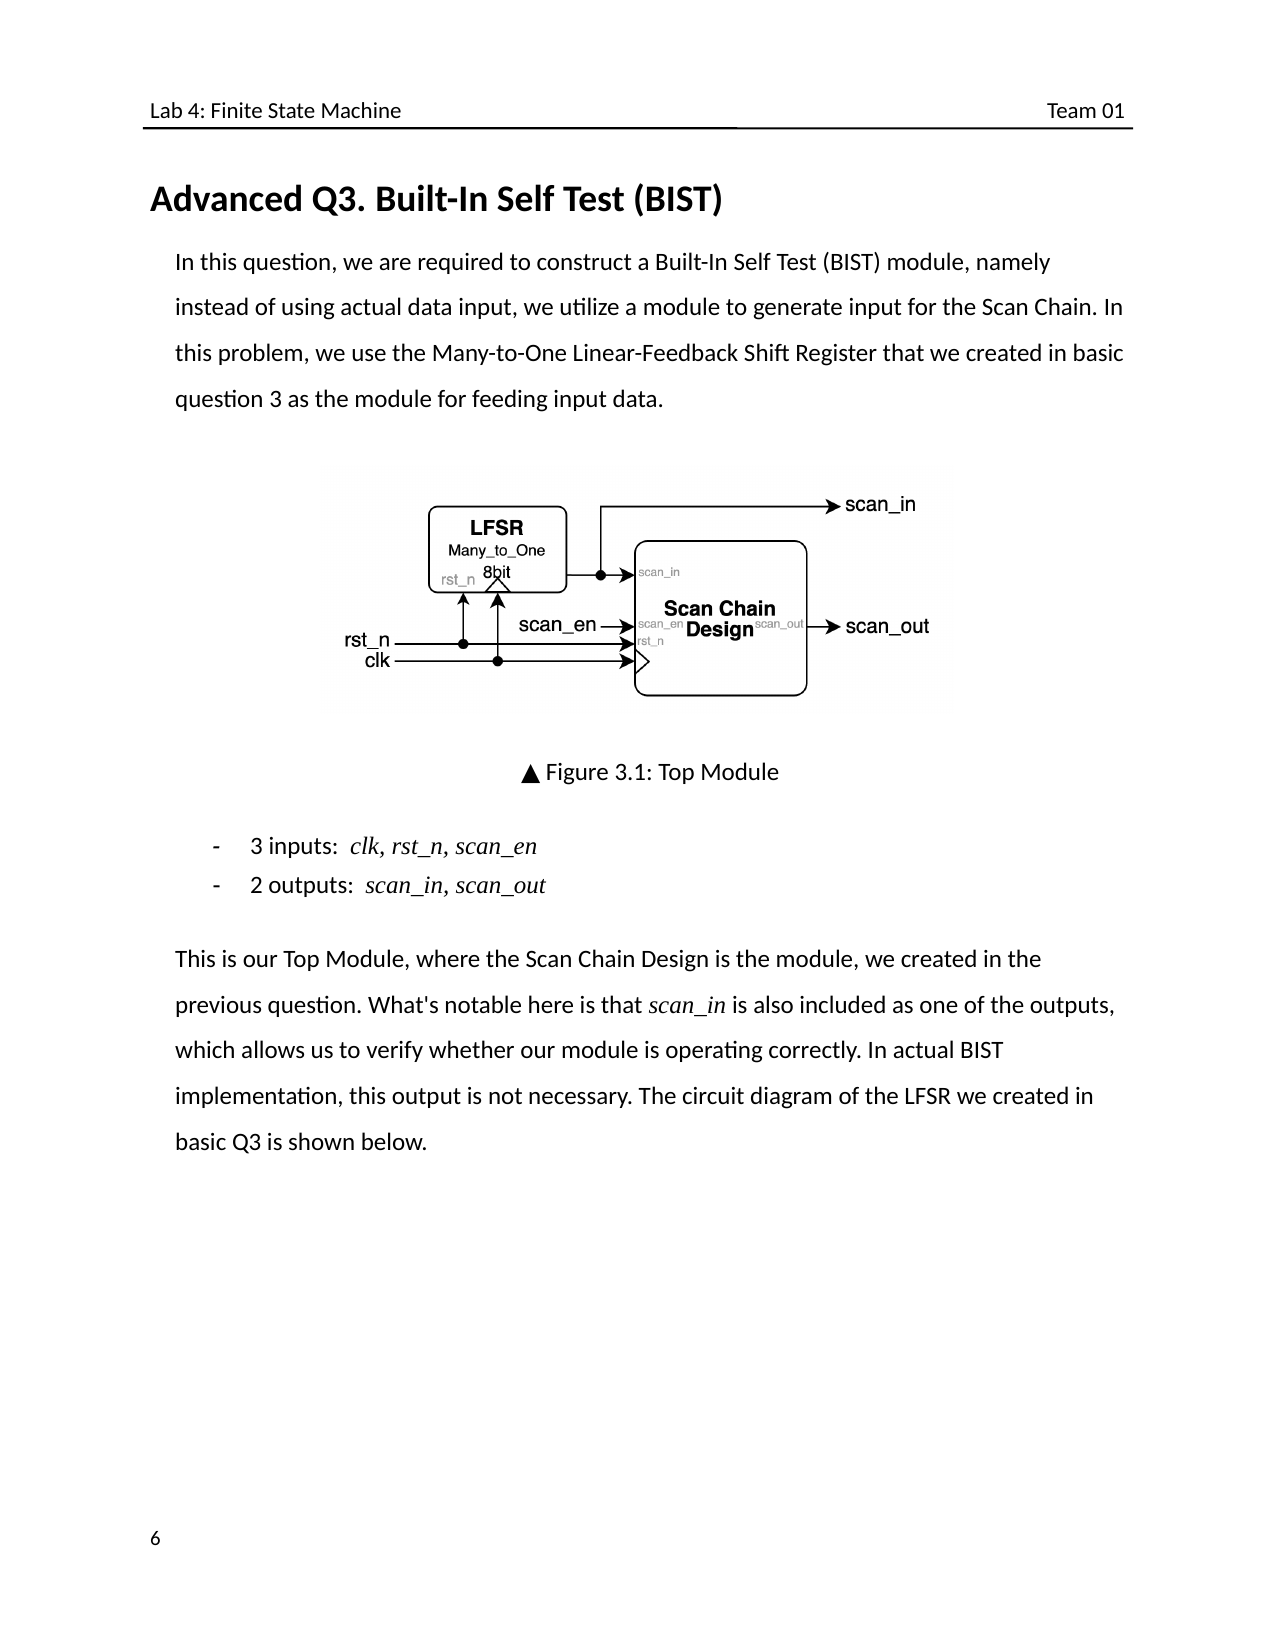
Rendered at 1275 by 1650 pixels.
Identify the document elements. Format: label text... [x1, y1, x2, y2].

list 2 outputs: scan_in, scan_out [212, 866, 1125, 901]
text In this question, we are required to construct a Built-In Self Test (BIST) module, namely instead of using actual data input, we utilize a module to generate input for the Scan Chain. In this problem, we use the Many-to-One Linear-Feedback Shift Register that we created in basic question 3 as the module for feeding input data. [175, 246, 1125, 413]
picture [320, 465, 955, 714]
subtitle Advanced Q3. Built-In Self Test (BIST) [150, 175, 1125, 221]
text This is our Top Module, where the Scan Chain Design is the module, we created in the previous question. What's notable here is that scan_in is also included as one of the outputs, which allows us to verify whether our module is operating correctly. In actual BIST implementation, this output is not necessary. The circuit diagram of the LFSR we created in basic Q3 is shown below. [175, 943, 1125, 1157]
list 3 inputs: clk, rst_n, scan_en [212, 827, 1125, 861]
